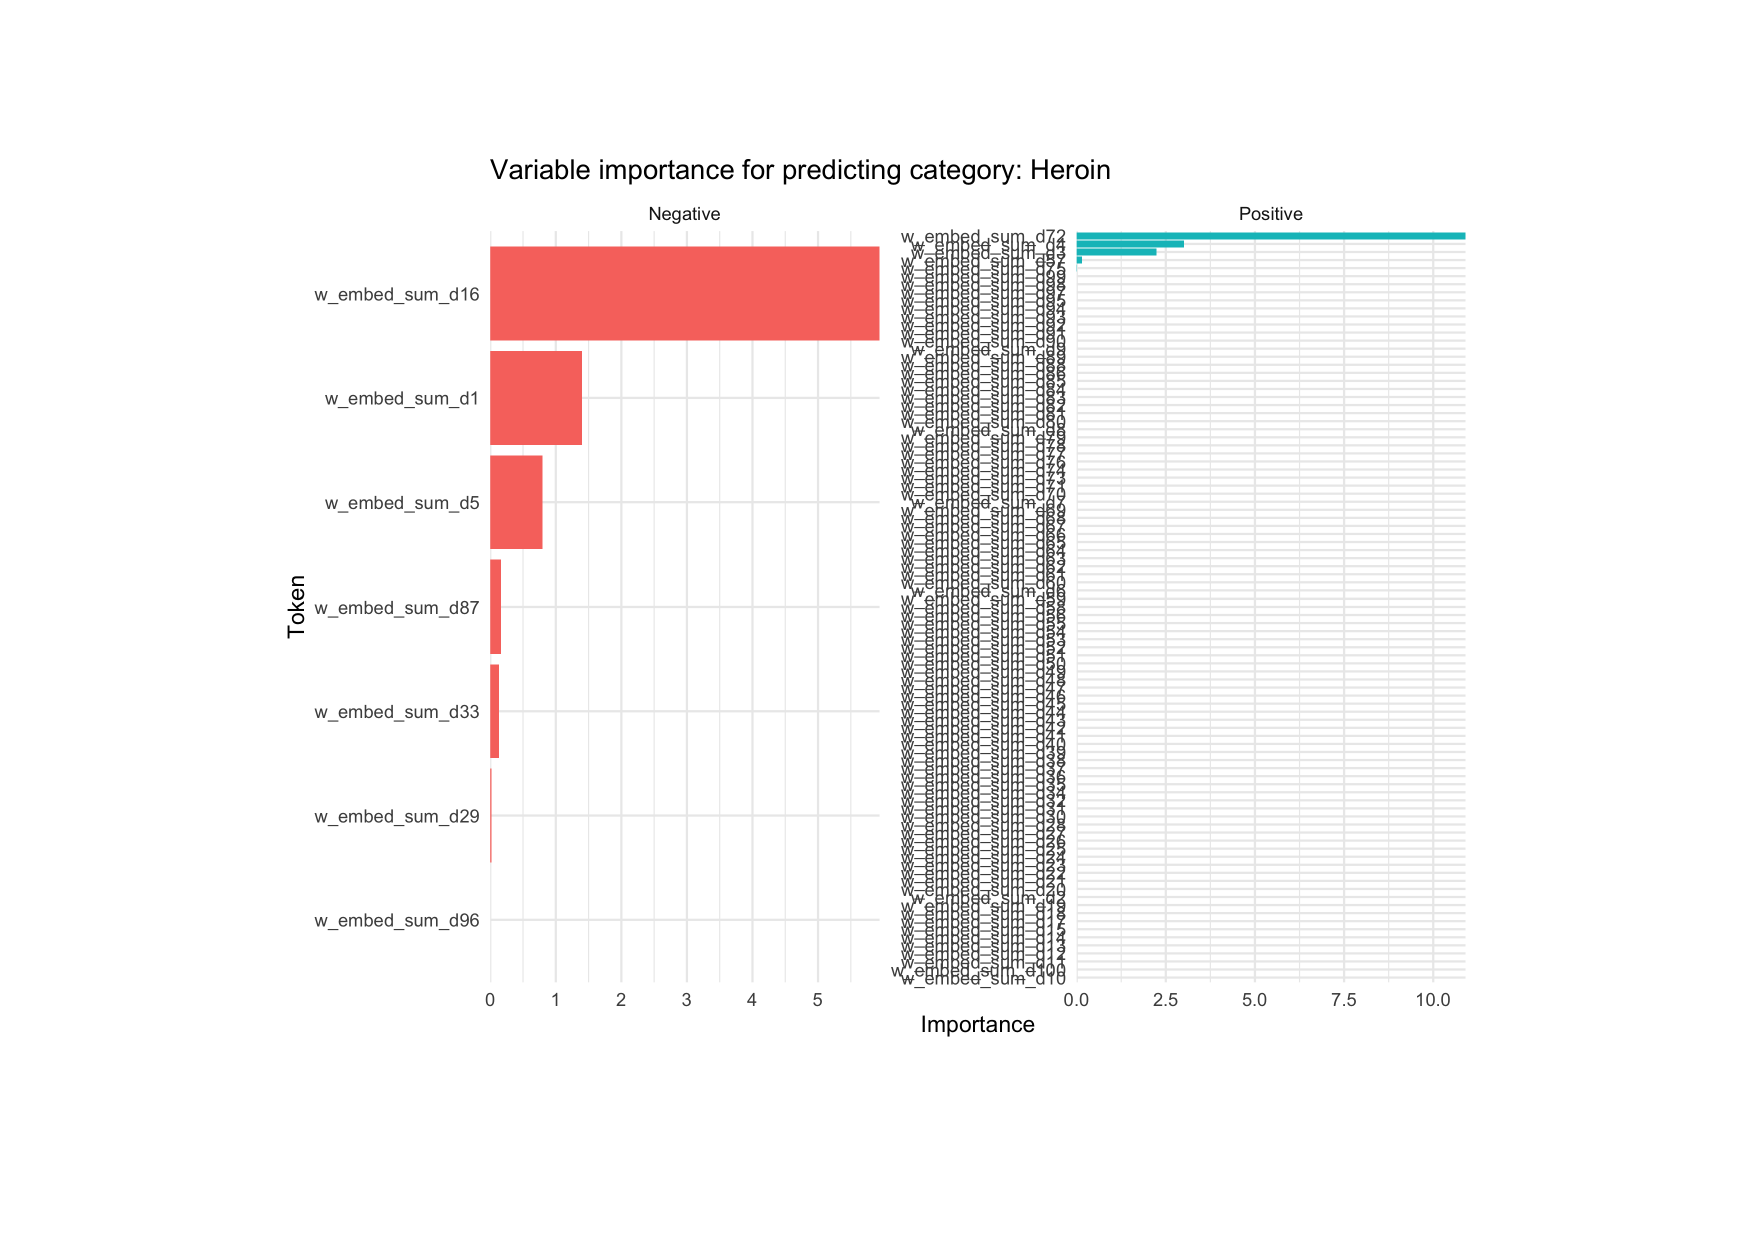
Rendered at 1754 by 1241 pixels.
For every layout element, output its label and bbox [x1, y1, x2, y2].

picture [277, 147, 1477, 1048]
